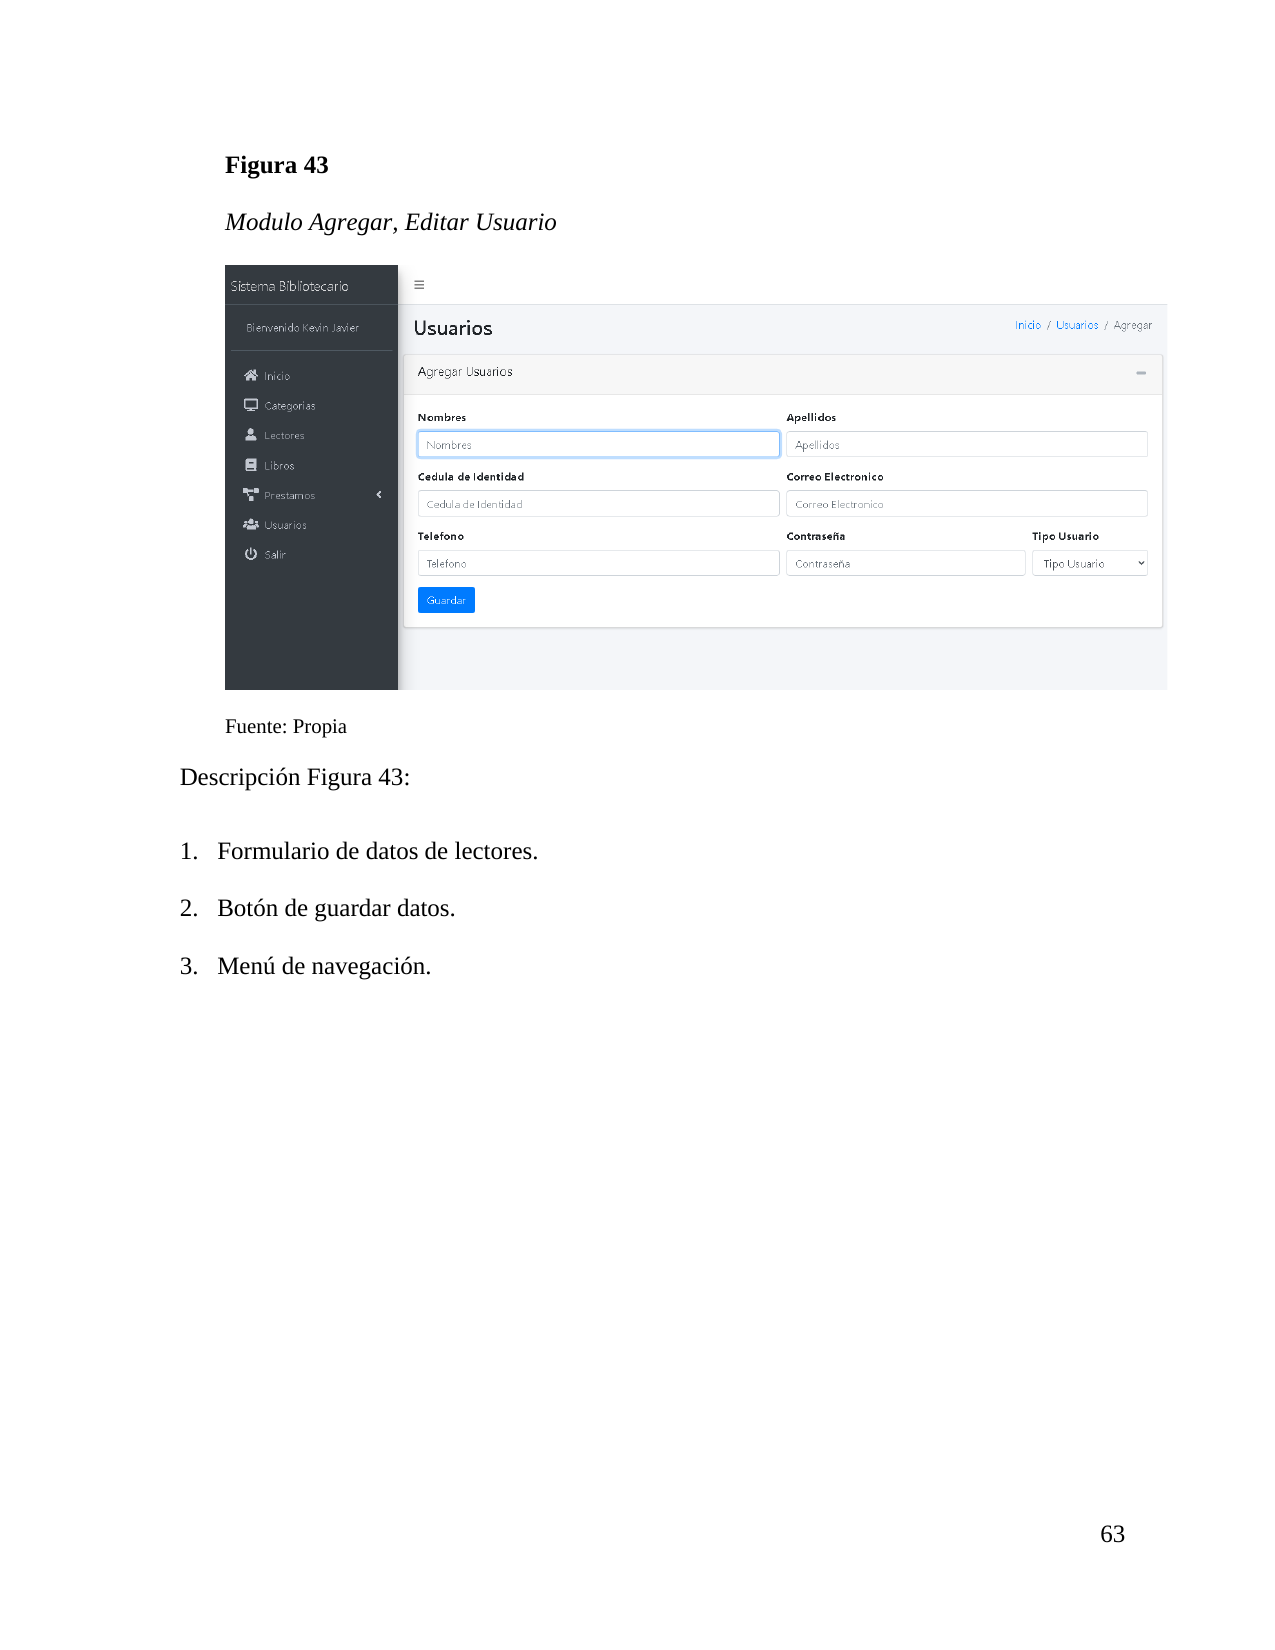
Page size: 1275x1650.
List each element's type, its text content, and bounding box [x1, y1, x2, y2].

picture [225, 265, 1168, 690]
text Fuente: Propia [225, 714, 1125, 738]
list Menú de navegación. [179, 951, 1125, 980]
text Descripción Figura 43: [150, 762, 1125, 791]
text Figura 43 Modulo Agregar, Editar Usuario [225, 150, 1125, 236]
list Formulario de datos de lectores. [179, 836, 1125, 865]
list Botón de guardar datos. [179, 893, 1125, 922]
